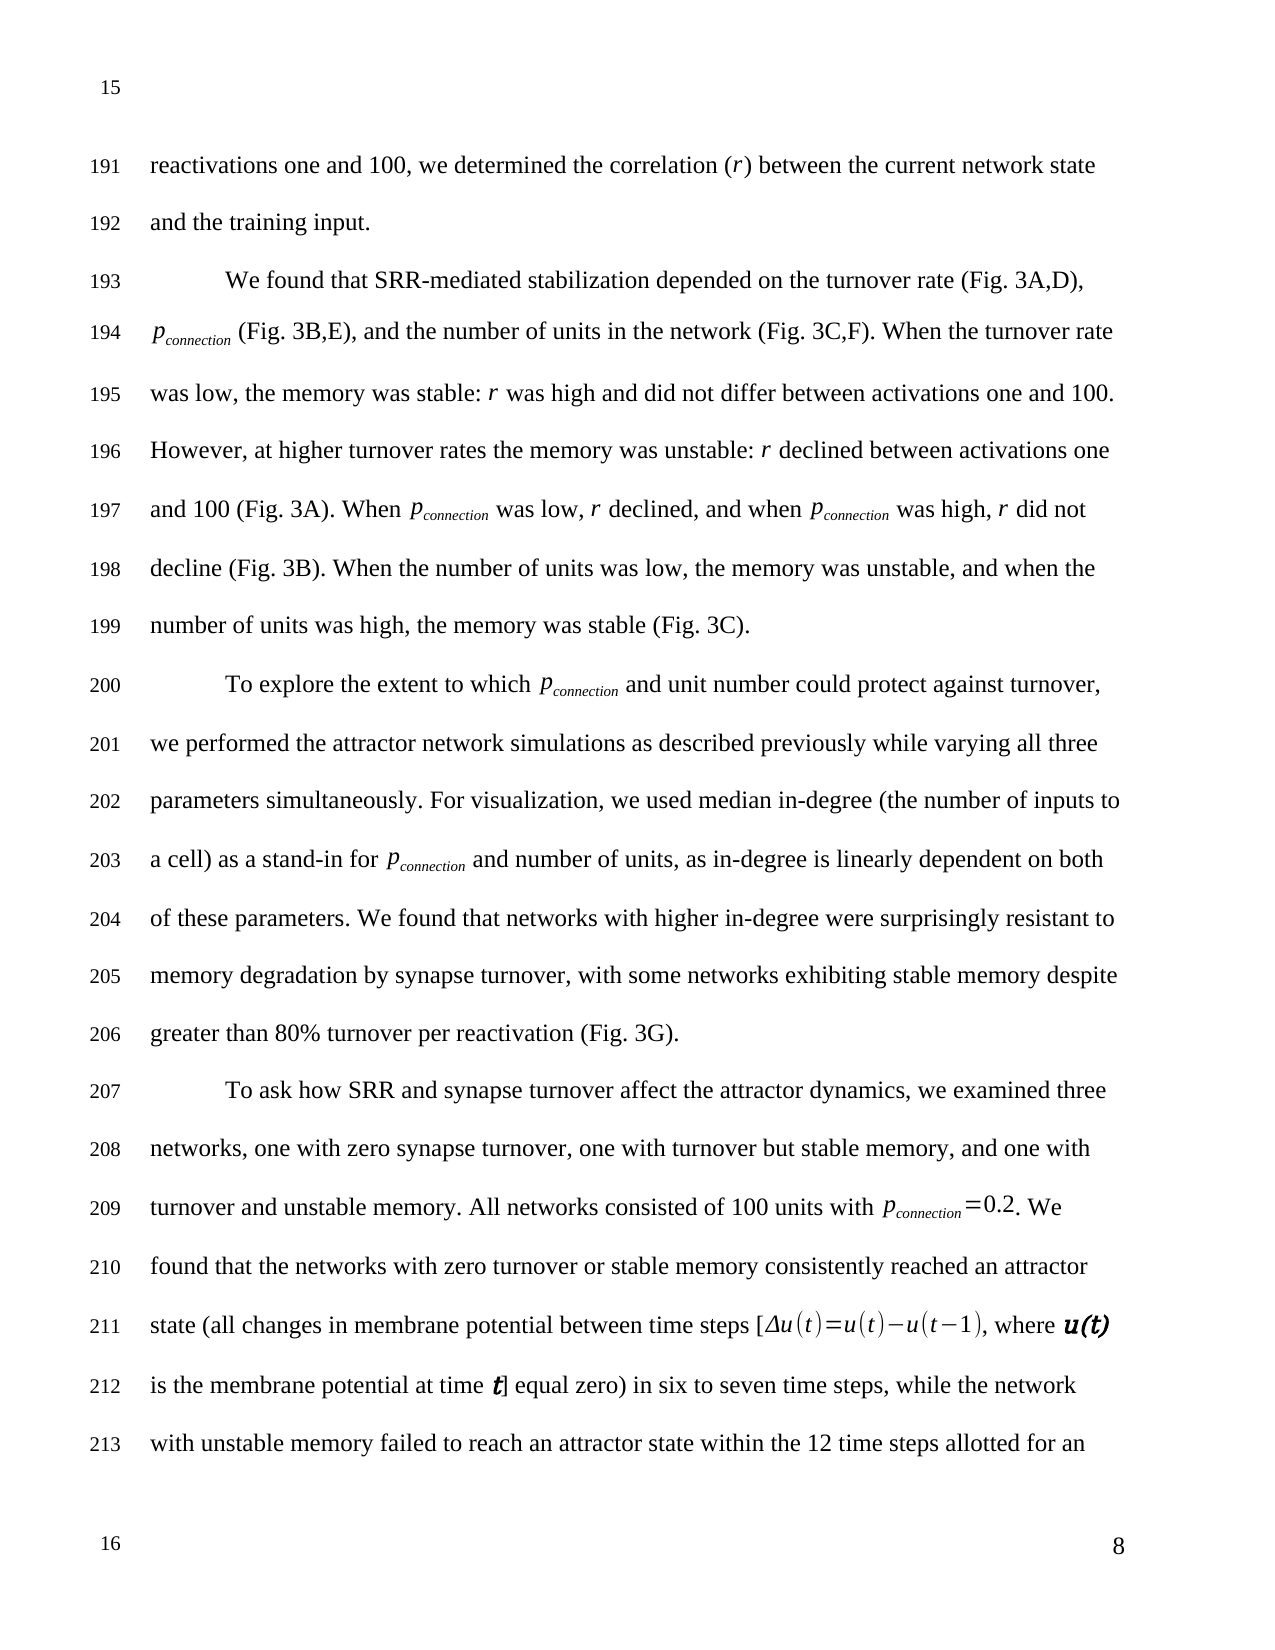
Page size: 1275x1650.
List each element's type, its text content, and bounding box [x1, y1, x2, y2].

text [150, 1076, 1125, 1457]
text We found that SRR-mediated stabilization depended on the turnover rate (Fig. 3A,D), (Fig. 3B,E), and the number of units in the network (Fig. 3C,F). When the turnover rate was low, the memory was stable: was high and did not differ between activations one and 100. However, at higher turnover rates the memory was unstable: declined between activations one and 100 (Fig. 3A). When was low, declined, and when was high, did not decline (Fig. 3B). When the number of units was low, the memory was unstable, and when the number of units was high, the memory was stable (Fig. 3C). [150, 265, 1125, 639]
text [150, 150, 1125, 236]
text To explore the extent to which and unit number could protect against turnover, we performed the attractor network simulations as described previously while varying all three parameters simultaneously. For visualization, we used median in-degree (the number of inputs to a cell) as a stand-in for and number of units, as in-degree is linearly dependent on both of these parameters. We found that networks with higher in-degree were surprisingly resistant to memory degradation by synapse turnover, with some networks exhibiting stable memory despite greater than 80% turnover per reactivation (Fig. 3G). [150, 668, 1125, 1047]
